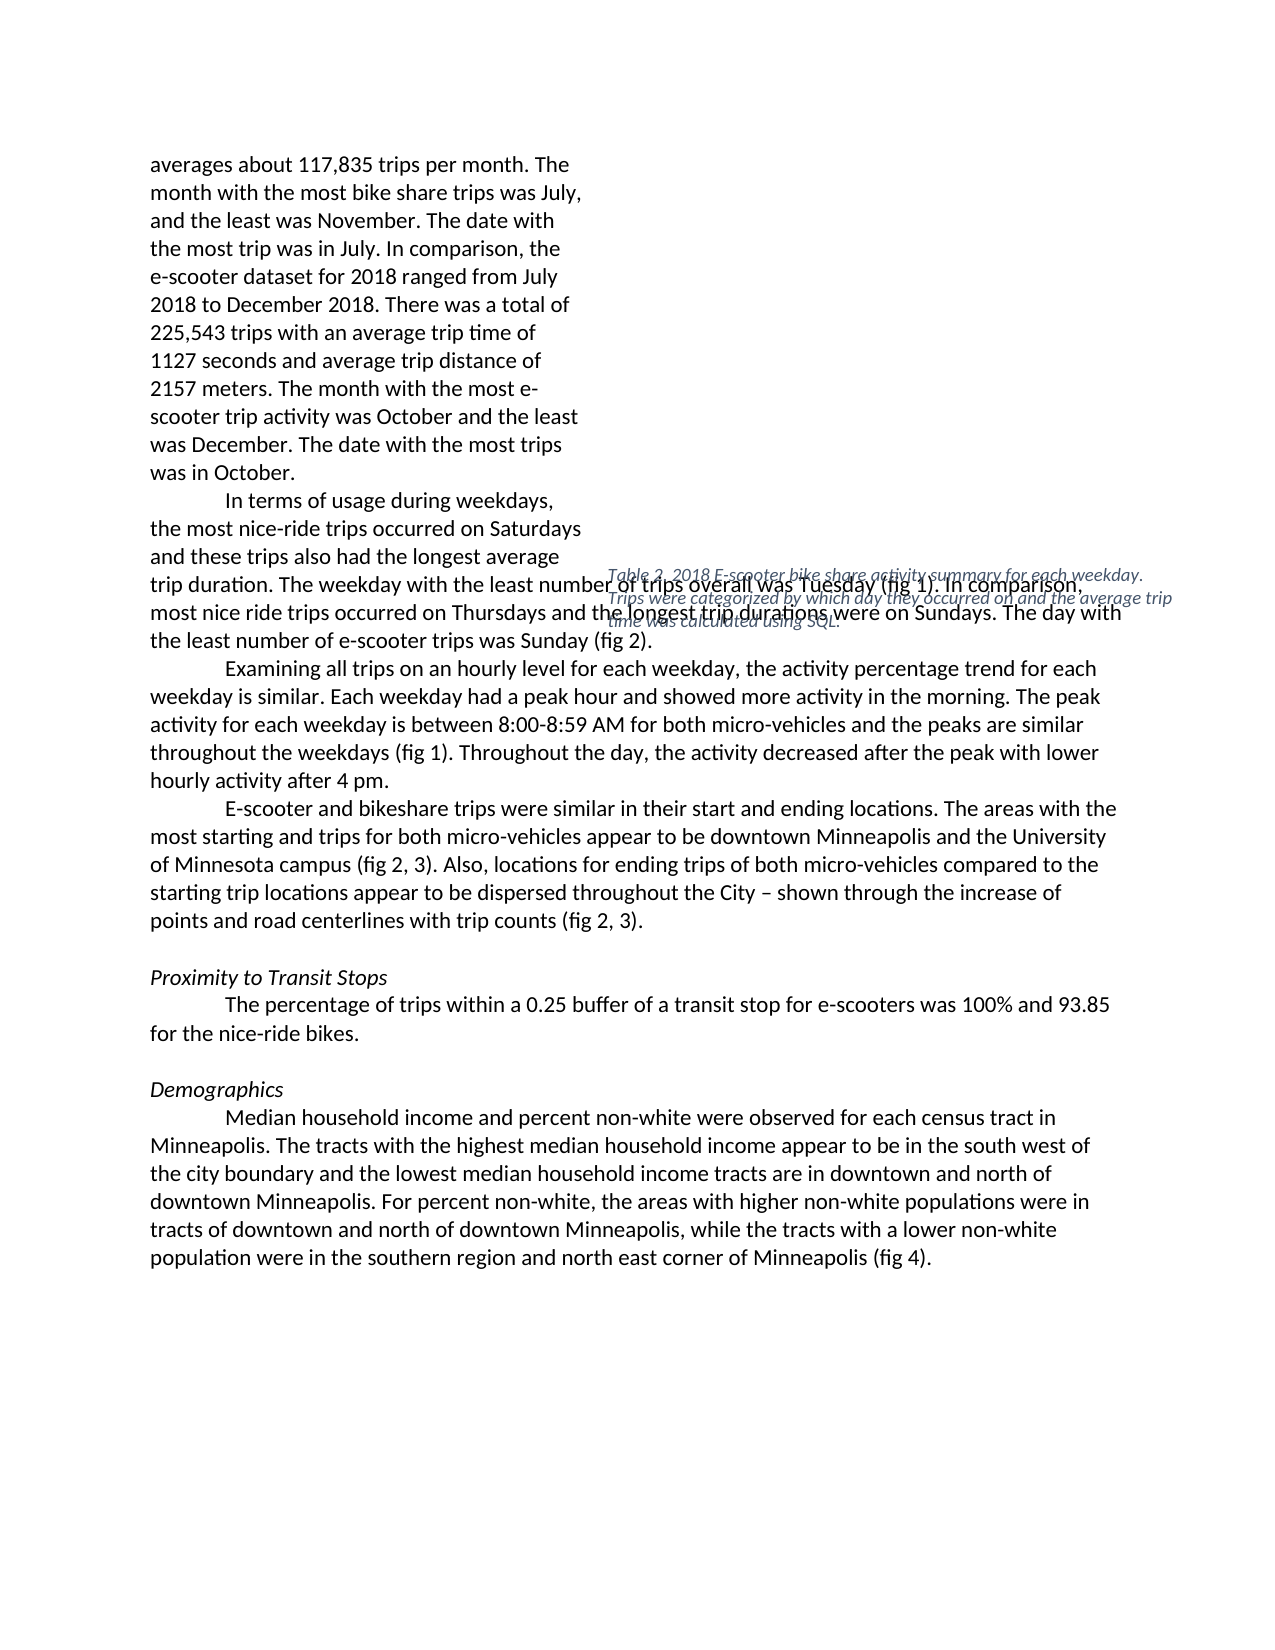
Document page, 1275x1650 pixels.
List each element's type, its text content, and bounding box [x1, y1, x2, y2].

text Examining all trips on an hourly level for each weekday, the activity percentage trend for each weekday is similar. Each weekday had a peak hour and showed more activity in the morning. The peak activity for each weekday is between 8:00-8:59 AM for both micro-vehicles and the peaks are similar throughout the weekdays (fig 1). Throughout the day, the activity decreased after the peak with lower hourly activity after 4 pm. [150, 654, 1125, 794]
text E-scooter and bikeshare trips were similar in their start and ending locations. The areas with the most starting and trips for both micro-vehicles appear to be downtown Minneapolis and the University of Minnesota campus (fig 2, 3). Also, locations for ending trips of both micro-vehicles compared to the starting trip locations appear to be dispersed throughout the City – shown through the increase of points and road centerlines with trip counts (fig 2, 3). [150, 794, 1125, 934]
text In terms of usage during weekdays, the most nice-ride trips occurred on Saturdays and these trips also had the longest average trip duration. The weekday with the least number of trips overall was Tuesday (fig 1). In comparison, most nice ride trips occurred on Thursdays and the longest trip durations were on Sundays. The day with the least number of e-scooter trips was Sunday (fig 2). [150, 486, 1125, 654]
text Proximity to Transit Stops [150, 963, 1125, 991]
text Demographics [150, 1075, 1125, 1103]
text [150, 150, 1125, 486]
text Median household income and percent non-white were observed for each census tract in Minneapolis. The tracts with the highest median household income appear to be in the south west of the city boundary and the lowest median household income tracts are in downtown and north of downtown Minneapolis. For percent non-white, the areas with higher non-white populations were in tracts of downtown and north of downtown Minneapolis, while the tracts with a lower non-white population were in the southern region and north east corner of Minneapolis (fig 4). [150, 1103, 1125, 1271]
text The percentage of trips within a 0.25 buffer of a transit stop for e-scooters was 100% and 93.85 for the nice-ride bikes. [150, 991, 1125, 1047]
